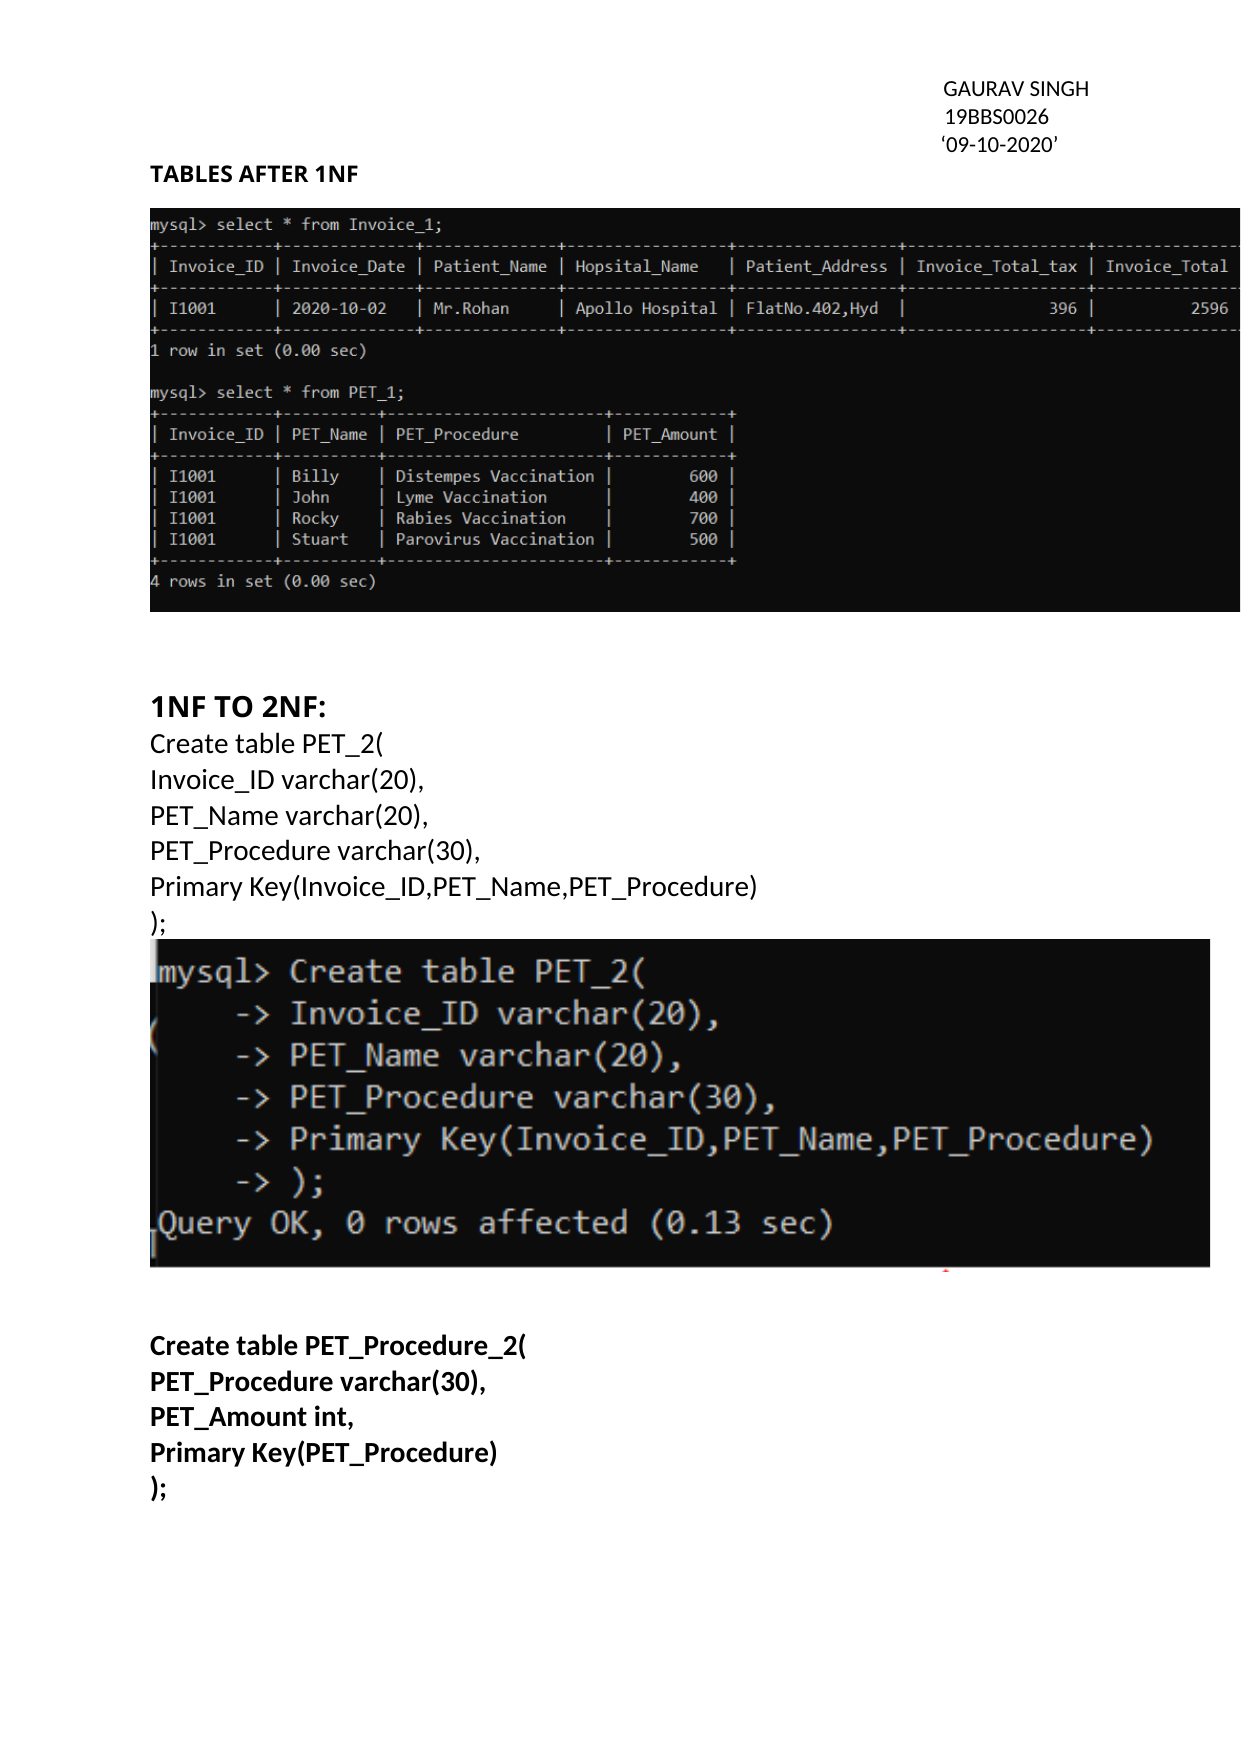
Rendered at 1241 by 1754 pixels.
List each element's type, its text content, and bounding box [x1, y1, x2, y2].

text ); [150, 1469, 1090, 1505]
text Create table PET_Procedure_2( [150, 1327, 1090, 1363]
text Create table PET_2( [150, 726, 1090, 761]
text PET_Amount int, [150, 1398, 1090, 1434]
text TABLES AFTER 1NF [150, 158, 1090, 189]
text PET_Name varchar(20), [150, 797, 1090, 832]
text Primary Key(PET_Procedure) [150, 1434, 1090, 1469]
text ); [150, 904, 1090, 939]
text Invoice_ID varchar(20), [150, 761, 1090, 797]
text Primary Key(Invoice_ID,PET_Name,PET_Procedure) [150, 868, 1090, 904]
text PET_Procedure varchar(30), [150, 832, 1090, 868]
text PET_Procedure varchar(30), [150, 1363, 1090, 1398]
text 1NF TO 2NF: [150, 686, 1090, 726]
